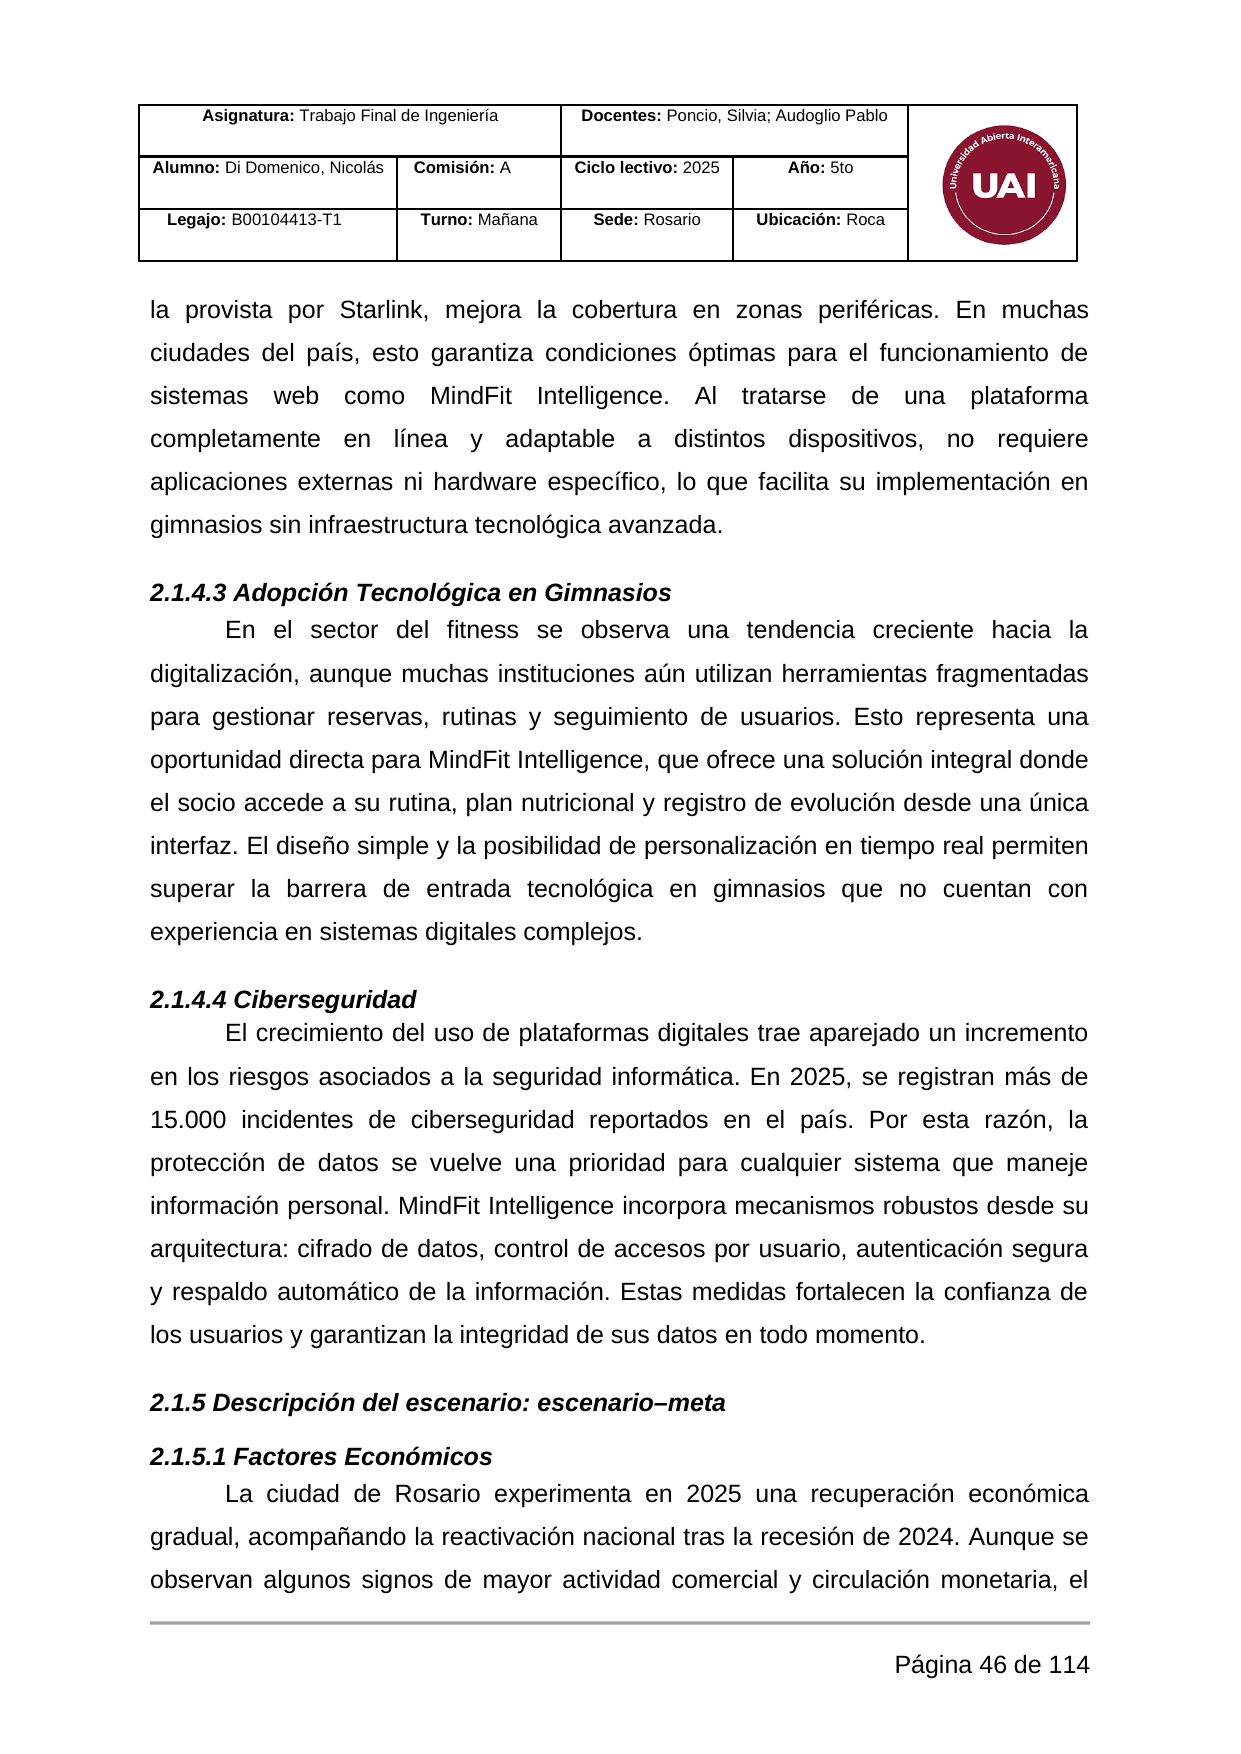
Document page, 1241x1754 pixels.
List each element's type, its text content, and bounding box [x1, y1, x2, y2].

subtitle 2.1.5.1 Factores Económicos [150, 1442, 1090, 1471]
subtitle 2.1.4.4 Ciberseguridad [150, 986, 1090, 1014]
text El crecimiento del uso de plataformas digitales trae aparejado un incremento en los riesgos asociados a la seguridad informática. En 2025, se registran más de 15.000 incidentes de ciberseguridad reportados en el país. Por esta razón, la protección de datos se vuelve una prioridad para cualquier sistema que maneje información personal. MindFit Intelligence incorpora mecanismos robustos desde su arquitectura: cifrado de datos, control de accesos por usuario, autenticación segura y respaldo automático de la información. Estas medidas fortalecen la confianza de los usuarios y garantizan la integridad de sus datos en todo momento. [150, 1018, 1090, 1349]
picture [939, 118, 1068, 150]
subtitle 2.1.5 Descripción del escenario: escenario–meta [150, 1388, 1090, 1417]
text En el sector del fitness se observa una tendencia creciente hacia la digitalización, aunque muchas instituciones aún utilizan herramientas fragmentadas para gestionar reservas, rutinas y seguimiento de usuarios. Esto representa una oportunidad directa para MindFit Intelligence, que ofrece una solución integral donde el socio accede a su rutina, plan nutricional y registro de evolución desde una única interfaz. El diseño simple y la posibilidad de personalización en tiempo real permiten superar la barrera de entrada tecnológica en gimnasios que no cuentan con experiencia en sistemas digitales complejos. [150, 616, 1090, 946]
subtitle 2.1.4.3 Adopción Tecnológica en Gimnasios [150, 578, 1090, 607]
